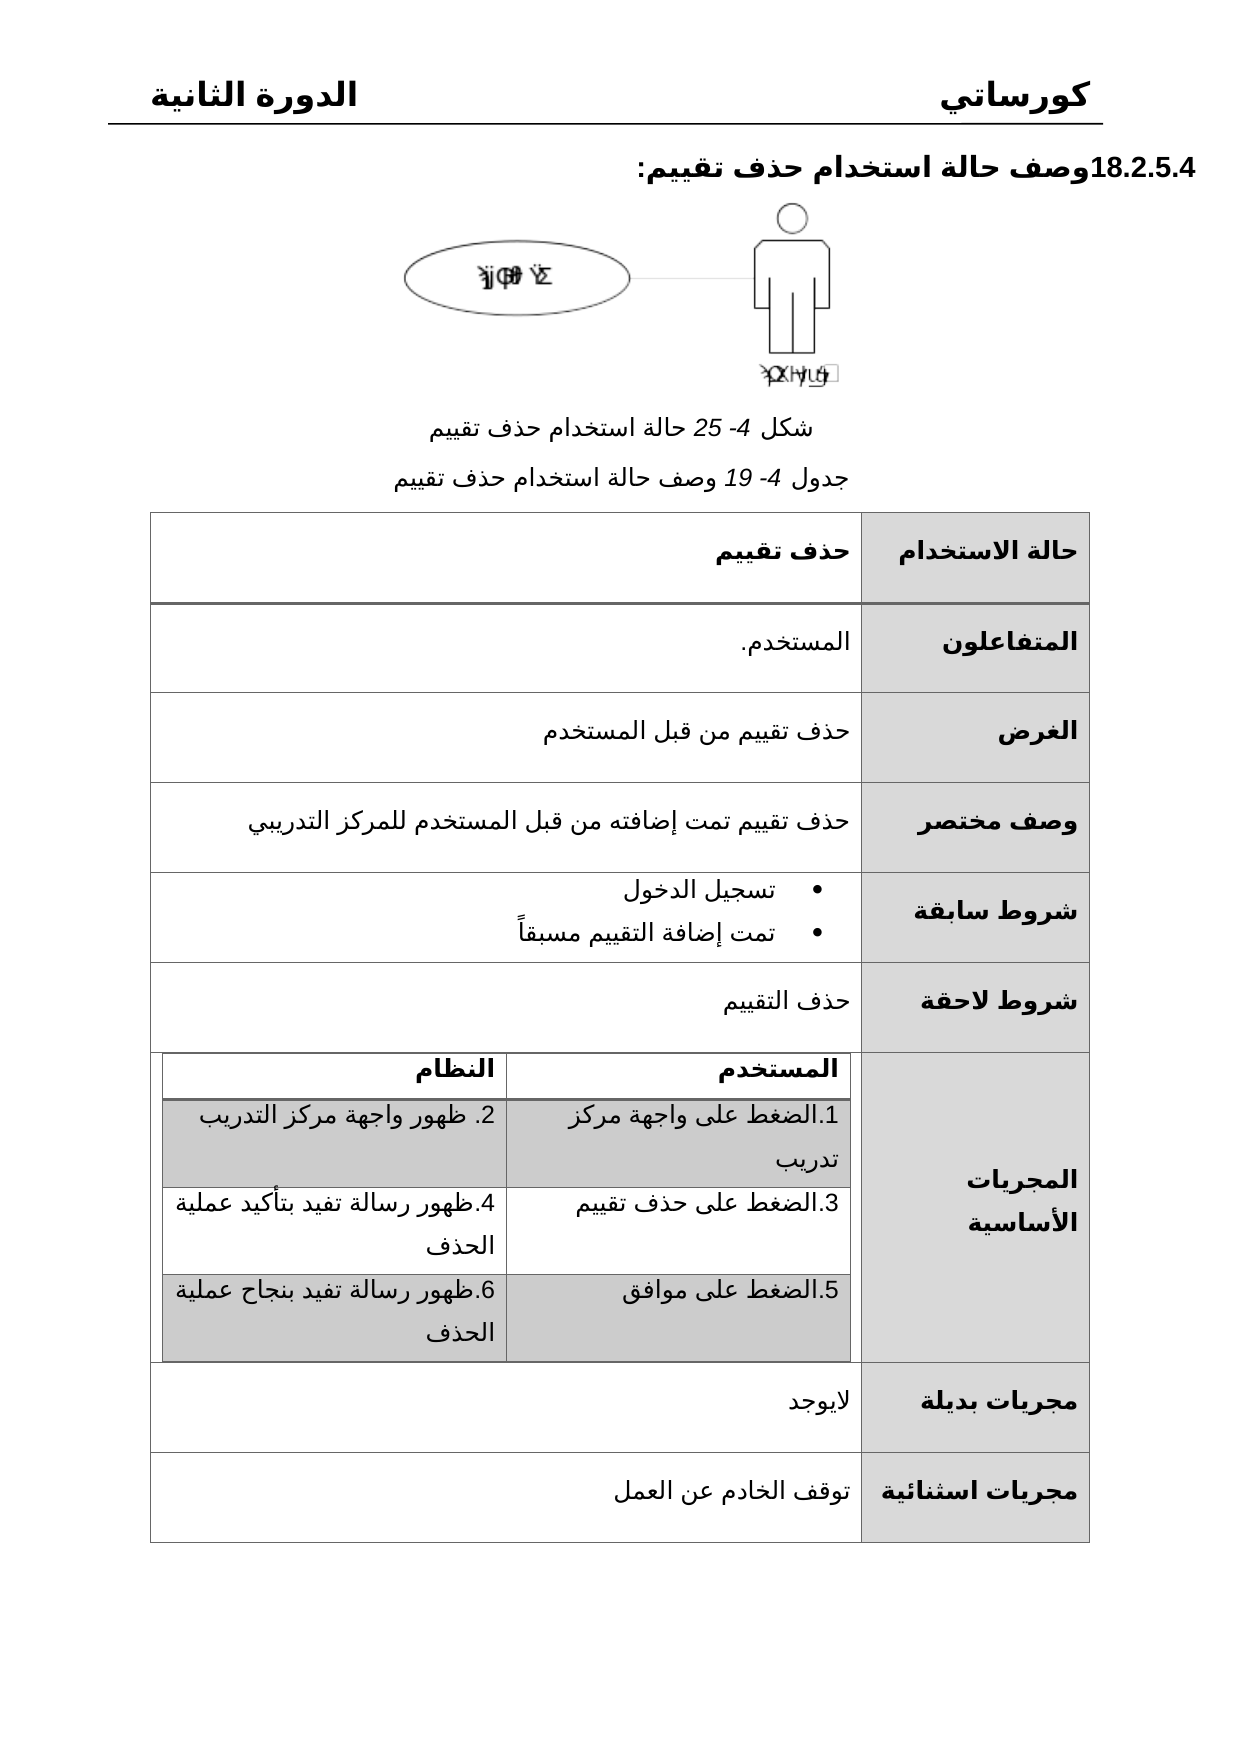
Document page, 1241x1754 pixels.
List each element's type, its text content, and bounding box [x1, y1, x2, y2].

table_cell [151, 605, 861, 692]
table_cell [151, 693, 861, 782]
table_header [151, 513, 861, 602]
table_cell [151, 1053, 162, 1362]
text شكل 4- 25 حالة استخدام حذف تقييم [150, 413, 1090, 442]
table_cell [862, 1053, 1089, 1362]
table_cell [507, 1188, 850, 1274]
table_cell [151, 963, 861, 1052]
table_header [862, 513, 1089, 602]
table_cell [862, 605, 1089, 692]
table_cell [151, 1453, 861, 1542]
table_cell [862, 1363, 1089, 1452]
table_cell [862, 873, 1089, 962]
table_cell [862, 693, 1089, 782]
subtitle وصف حالة استخدام حذف تقييم: [150, 150, 1090, 183]
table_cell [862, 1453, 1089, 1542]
text جدول 4- 19 وصف حالة استخدام حذف تقييم [150, 463, 1090, 491]
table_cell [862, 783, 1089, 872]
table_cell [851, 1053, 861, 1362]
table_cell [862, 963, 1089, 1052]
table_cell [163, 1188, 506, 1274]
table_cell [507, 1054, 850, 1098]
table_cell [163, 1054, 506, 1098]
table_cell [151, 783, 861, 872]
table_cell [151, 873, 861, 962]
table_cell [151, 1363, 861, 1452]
